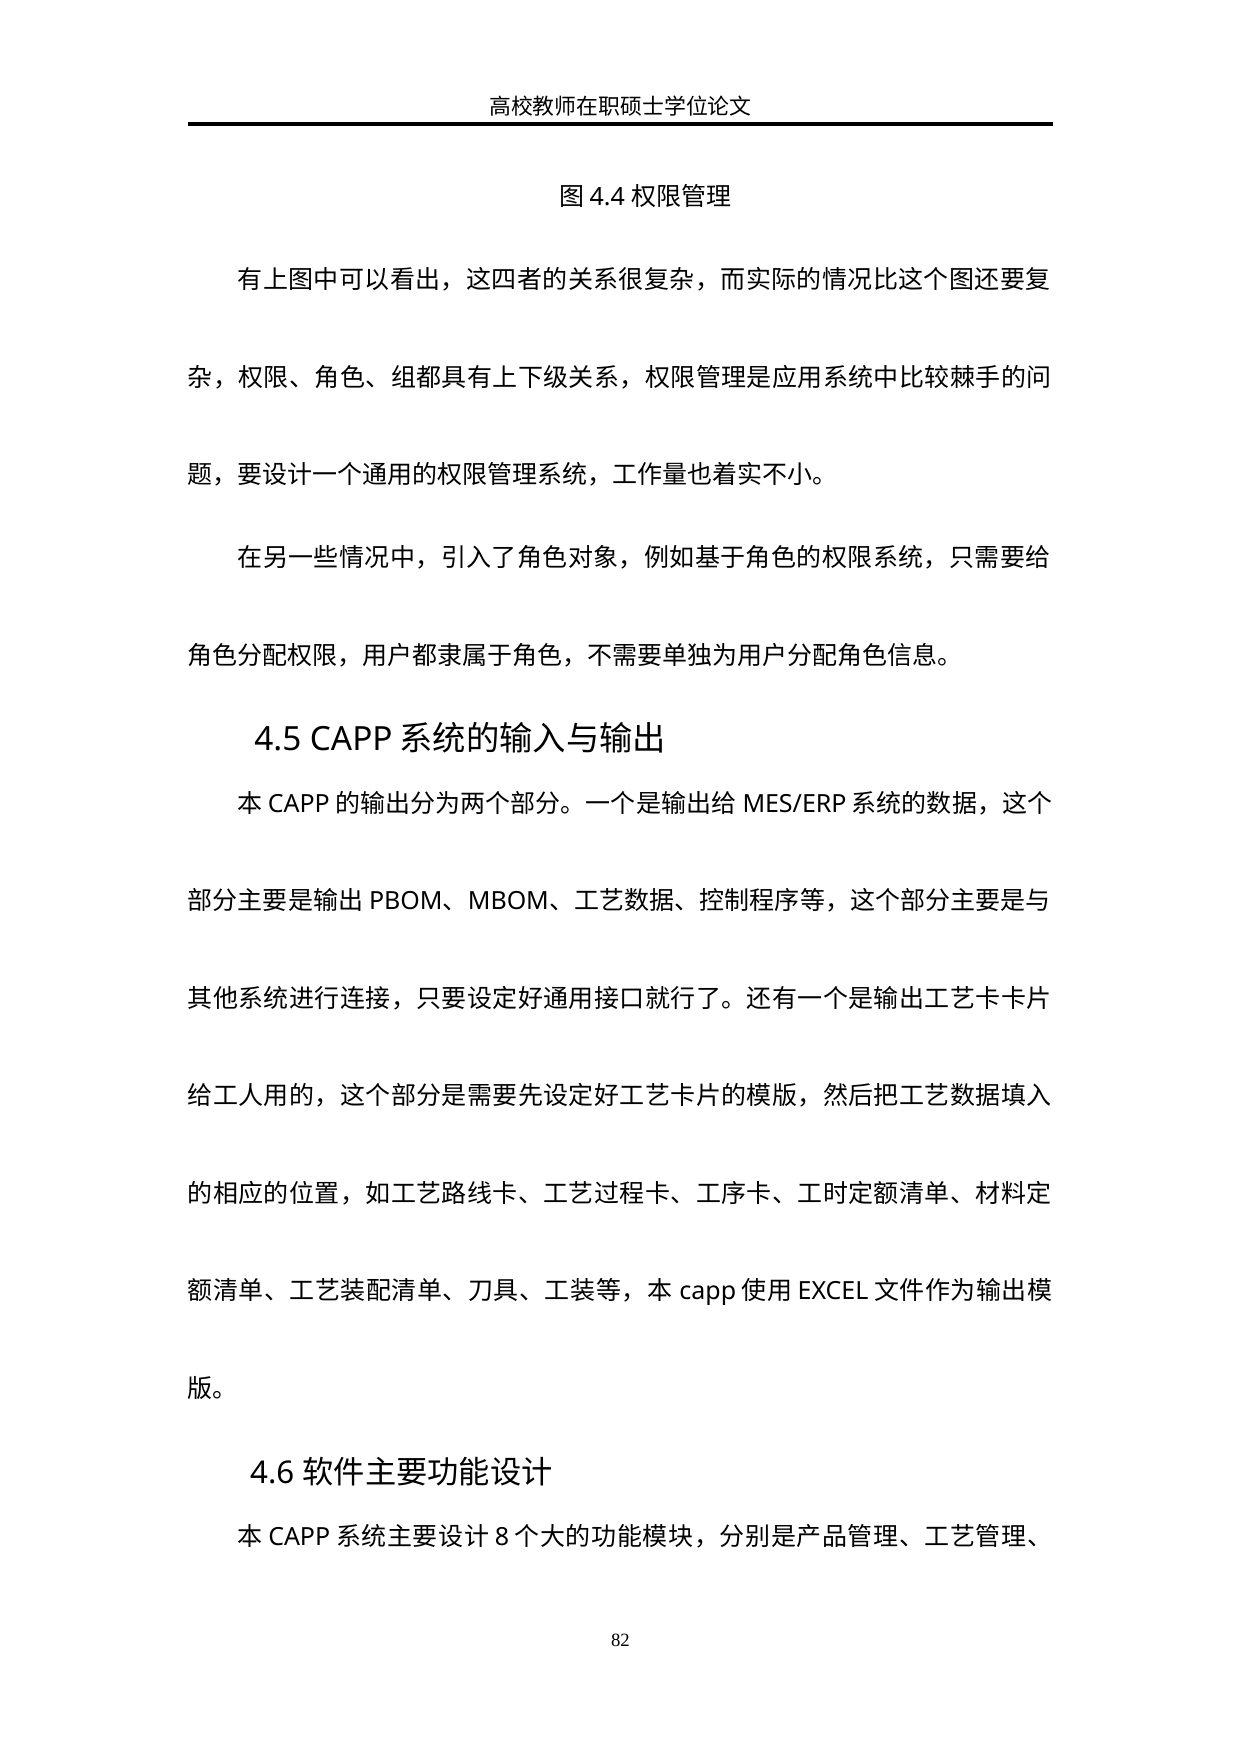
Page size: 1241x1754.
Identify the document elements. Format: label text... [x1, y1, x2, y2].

text 4.6 软件主要功能设计 [187, 1437, 1053, 1502]
text 在另一些情况中，引入了角色对象，例如基于角色的权限系统，只需要给角色分配权限，用户都隶属于角色，不需要单独为用户分配角色信息。 [187, 523, 1053, 686]
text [187, 1502, 1053, 1567]
text 有上图中可以看出，这四者的关系很复杂，而实际的情况比这个图还要复杂，权限、角色、组都具有上下级关系，权限管理是应用系统中比较棘手的问题，要设计一个通用的权限管理系统，工作量也着实不小。 [187, 245, 1053, 505]
text 4.5 CAPP系统的输入与输出 [187, 704, 1053, 769]
text 图4.4 权限管理 [187, 162, 1053, 227]
text 本CAPP的输出分为两个部分。一个是输出给MES/ERP系统的数据，这个部分主要是输出PBOM、MBOM、工艺数据、控制程序等，这个部分主要是与其他系统进行连接，只要设定好通用接口就行了。还有一个是输出工艺卡卡片给工人用的，这个部分是需要先设定好工艺卡片的模版，然后把工艺数据填入的相应的位置，如工艺路线卡、工艺过程卡、工序卡、工时定额清单、材料定额清单、工艺装配清单、刀具、工装等，本capp使用EXCEL文件作为输出模版。 [187, 769, 1053, 1419]
